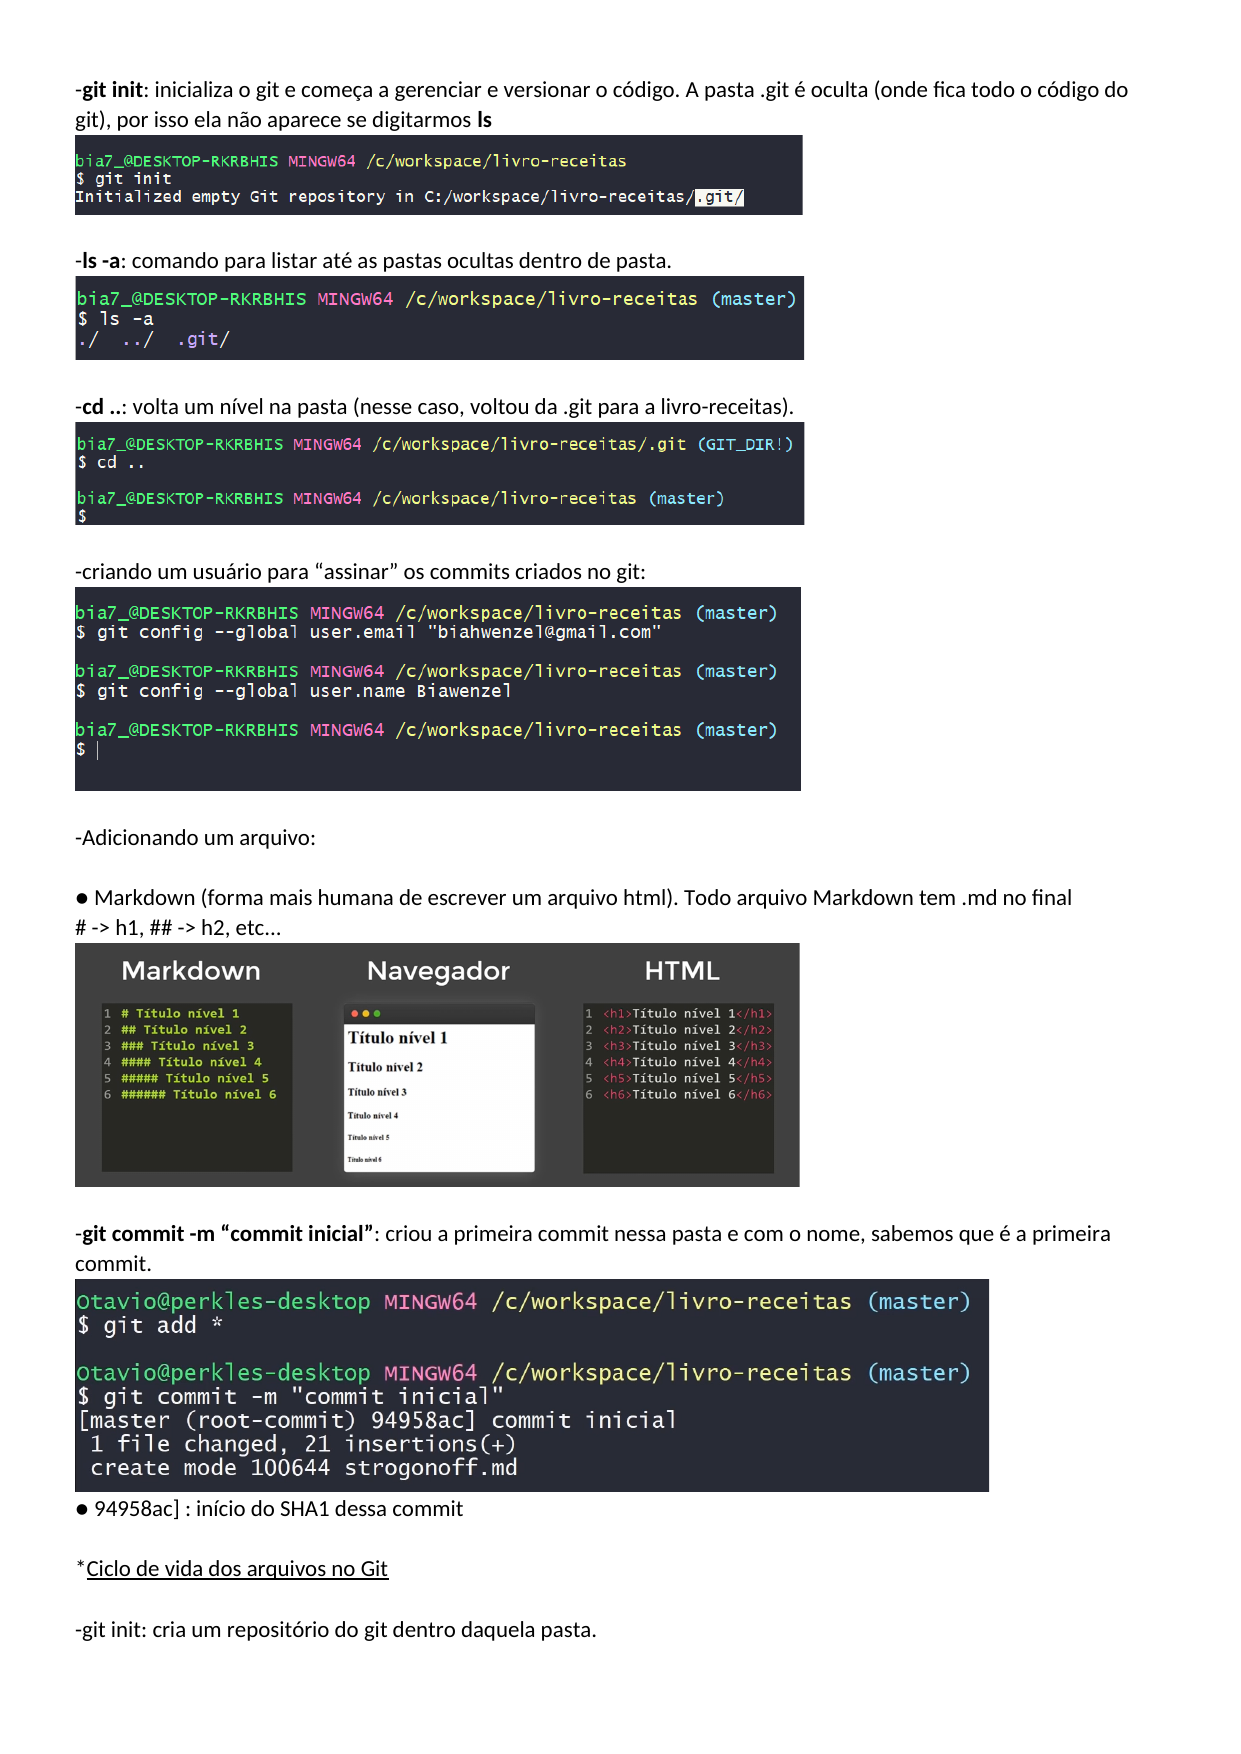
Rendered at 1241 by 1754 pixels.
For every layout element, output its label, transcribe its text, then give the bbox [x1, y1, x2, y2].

text -cd ..: volta um nível na pasta (nesse caso, voltou da .git para a livro-receitas). [75, 392, 1165, 420]
text -Adicionando um arquivo: [75, 823, 1165, 851]
text -ls -a: comando para listar até as pastas ocultas dentro de pasta. [75, 247, 1165, 274]
picture [75, 587, 801, 791]
text ● Markdown (forma mais humana de escrever um arquivo html). Todo arquivo Markdown tem .md no final [75, 853, 1165, 911]
picture [75, 422, 805, 525]
text ● 94958ac] : início do SHA1 dessa commit [75, 1494, 1165, 1522]
picture [75, 943, 800, 1187]
text -git init: inicializa o git e começa a gerenciar e versionar o código. A pasta .git é oculta (onde fica todo o código do git), por isso ela não aparece se digitarmos ls [75, 75, 1165, 133]
text -git init: cria um repositório do git dentro daquela pasta. [75, 1615, 1165, 1643]
text # -> h1, ## -> h2, etc... [75, 913, 1165, 942]
picture [75, 1279, 990, 1492]
picture [75, 276, 805, 360]
text *Ciclo de vida dos arquivos no Git [75, 1554, 1165, 1582]
picture [75, 135, 803, 215]
text -git commit -m “commit inicial”: criou a primeira commit nessa pasta e com o nome, sabemos que é a primeira commit. [75, 1219, 1165, 1277]
